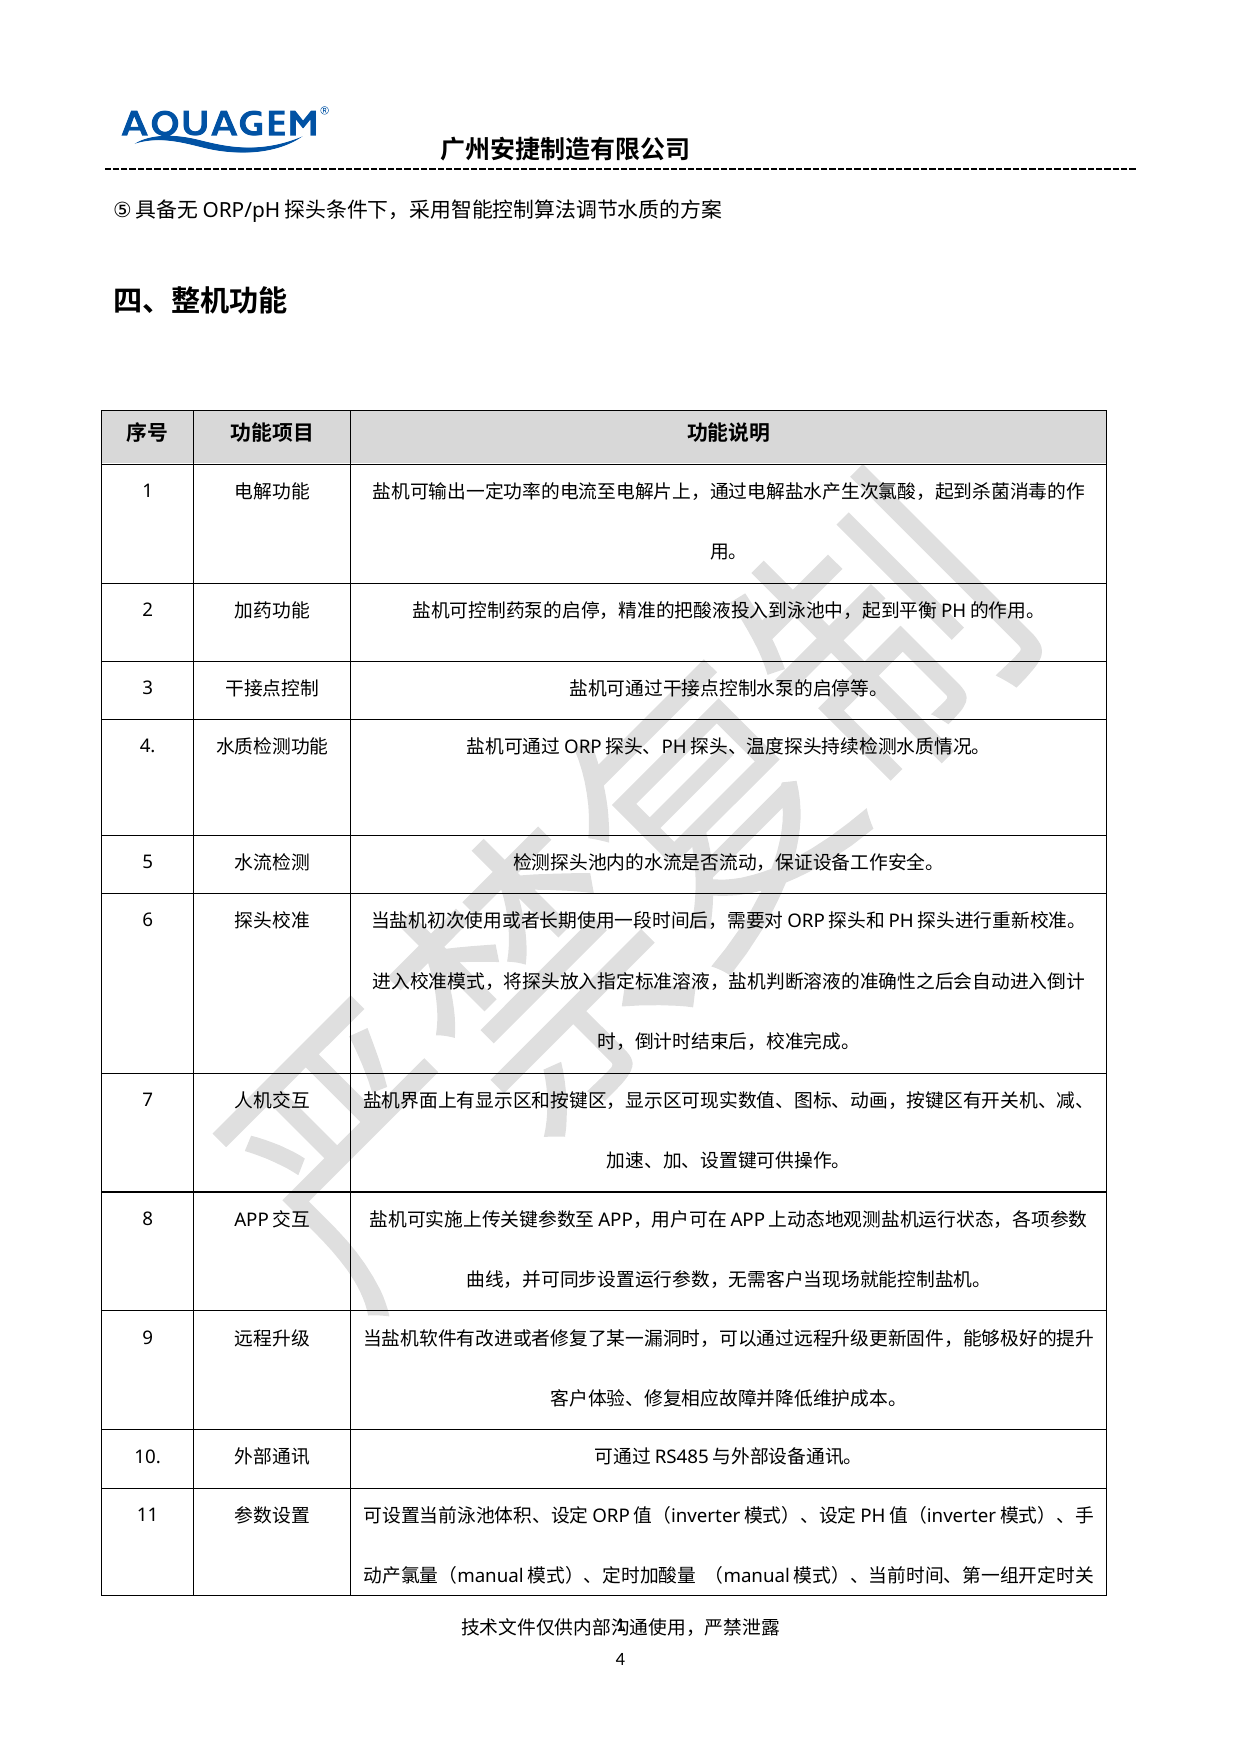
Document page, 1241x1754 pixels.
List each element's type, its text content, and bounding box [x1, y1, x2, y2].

table_cell 盐机可通过干接点控制水泵的启停等。 [351, 662, 1106, 719]
table_cell 盐机可通过ORP探头、PH探头、温度探头持续检测水质情况。 [351, 720, 1106, 834]
table_cell 电解功能 [194, 465, 350, 582]
table_cell 水流检测 [194, 836, 350, 893]
table_cell 水质检测功能 [194, 720, 350, 834]
table_cell 可通过RS485与外部设备通讯。 [351, 1430, 1106, 1488]
table_cell 当盐机初次使用或者长期使用一段时间后，需要对ORP探头和PH探头进行重新校准。进入校准模式，将探头放入指定标准溶液，盐机判断溶液的准确性之后会自动进入倒计时，倒计时结束后，校准完成。 [351, 894, 1106, 1072]
table_cell 参数设置 [194, 1489, 350, 1595]
table_cell 11 [102, 1489, 193, 1595]
table_header 序号 [102, 411, 193, 463]
table_cell 盐机可控制药泵的启停，精准的把酸液投入到泳池中，起到平衡PH的作用。 [351, 584, 1106, 661]
table_cell 7 [102, 1074, 193, 1191]
table_cell 检测探头池内的水流是否流动，保证设备工作安全。 [351, 836, 1106, 893]
table_header 功能项目 [194, 411, 350, 463]
table_cell 盐机可输出一定功率的电流至电解片上，通过电解盐水产生次氯酸，起到杀菌消毒的作用。 [351, 465, 1106, 582]
table_cell 2 [102, 584, 193, 661]
table_cell APP交互 [194, 1193, 350, 1310]
table_cell 盐机界面上有显示区和按键区，显示区可现实数值、图标、动画，按键区有开关机、减、加速、加、设置键可供操作。 [351, 1074, 1106, 1191]
table_cell 探头校准 [194, 894, 350, 1072]
table_cell 5 [102, 836, 193, 893]
table_cell 9 [102, 1311, 193, 1429]
table_cell 干接点控制 [194, 662, 350, 719]
table_cell 加药功能 [194, 584, 350, 661]
table_cell 1 [102, 465, 193, 582]
table_cell 远程升级 [194, 1311, 350, 1429]
table_cell 外部通讯 [194, 1430, 350, 1488]
table_header 功能说明 [351, 411, 1106, 463]
table_cell 人机交互 [194, 1074, 350, 1191]
table_cell 8 [102, 1193, 193, 1310]
text ⑤具备无ORP/pH探头条件下，采用智能控制算法调节水质的方案 [113, 189, 1127, 229]
table_cell 6 [102, 894, 193, 1072]
table_cell 10. [102, 1430, 193, 1488]
table_cell 可设置当前泳池体积、设定ORP值（inverter模式）、设定PH值（inverter模式）、手动产氯量（manual模式）、定时加酸量 （manual模式）、当前时间、第一组开定时关机时间、第二组定时开关机时间。 [351, 1489, 1106, 1595]
table_cell 4. [102, 720, 193, 834]
picture [112, 96, 343, 159]
table_cell 当盐机软件有改进或者修复了某一漏洞时，可以通过远程升级更新固件，能够极好的提升客户体验、修复相应故障并降低维护成本。 [351, 1311, 1106, 1429]
text 四、整机功能 [113, 258, 1127, 339]
table_cell 盐机可实施上传关键参数至APP，用户可在APP上动态地观测盐机运行状态，各项参数曲线，并可同步设置运行参数，无需客户当现场就能控制盐机。 [351, 1193, 1106, 1310]
table_cell 3 [102, 662, 193, 719]
